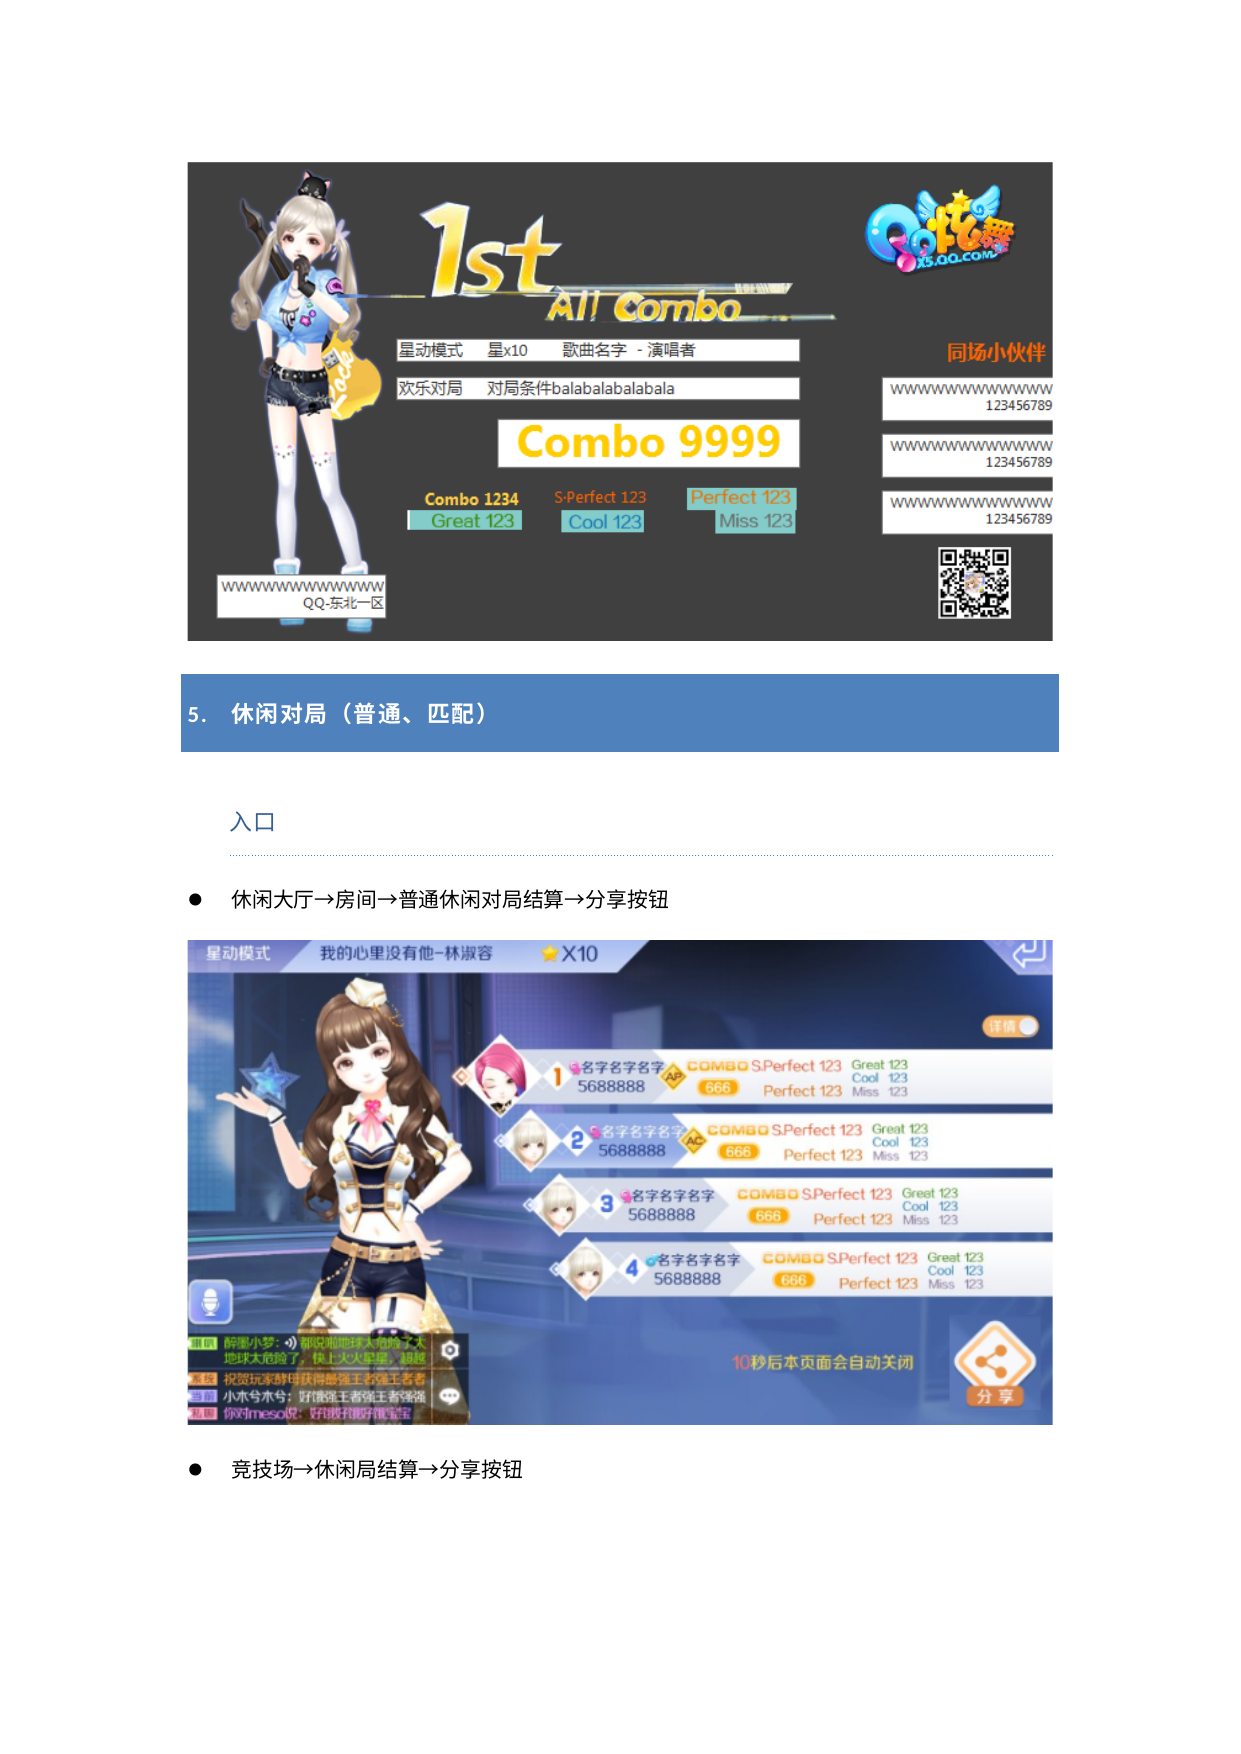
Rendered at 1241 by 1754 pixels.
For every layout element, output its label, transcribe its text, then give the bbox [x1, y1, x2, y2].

picture [187, 940, 1053, 1425]
picture [187, 162, 1053, 641]
list 竞技场→休闲局结算→分享按钮 [187, 1452, 1053, 1484]
list 休闲大厅→房间→普通休闲对局结算→分享按钮 [187, 882, 1053, 914]
subtitle 入口 [229, 788, 1053, 856]
subtitle 休闲对局（普通、匹配） [188, 680, 1053, 745]
